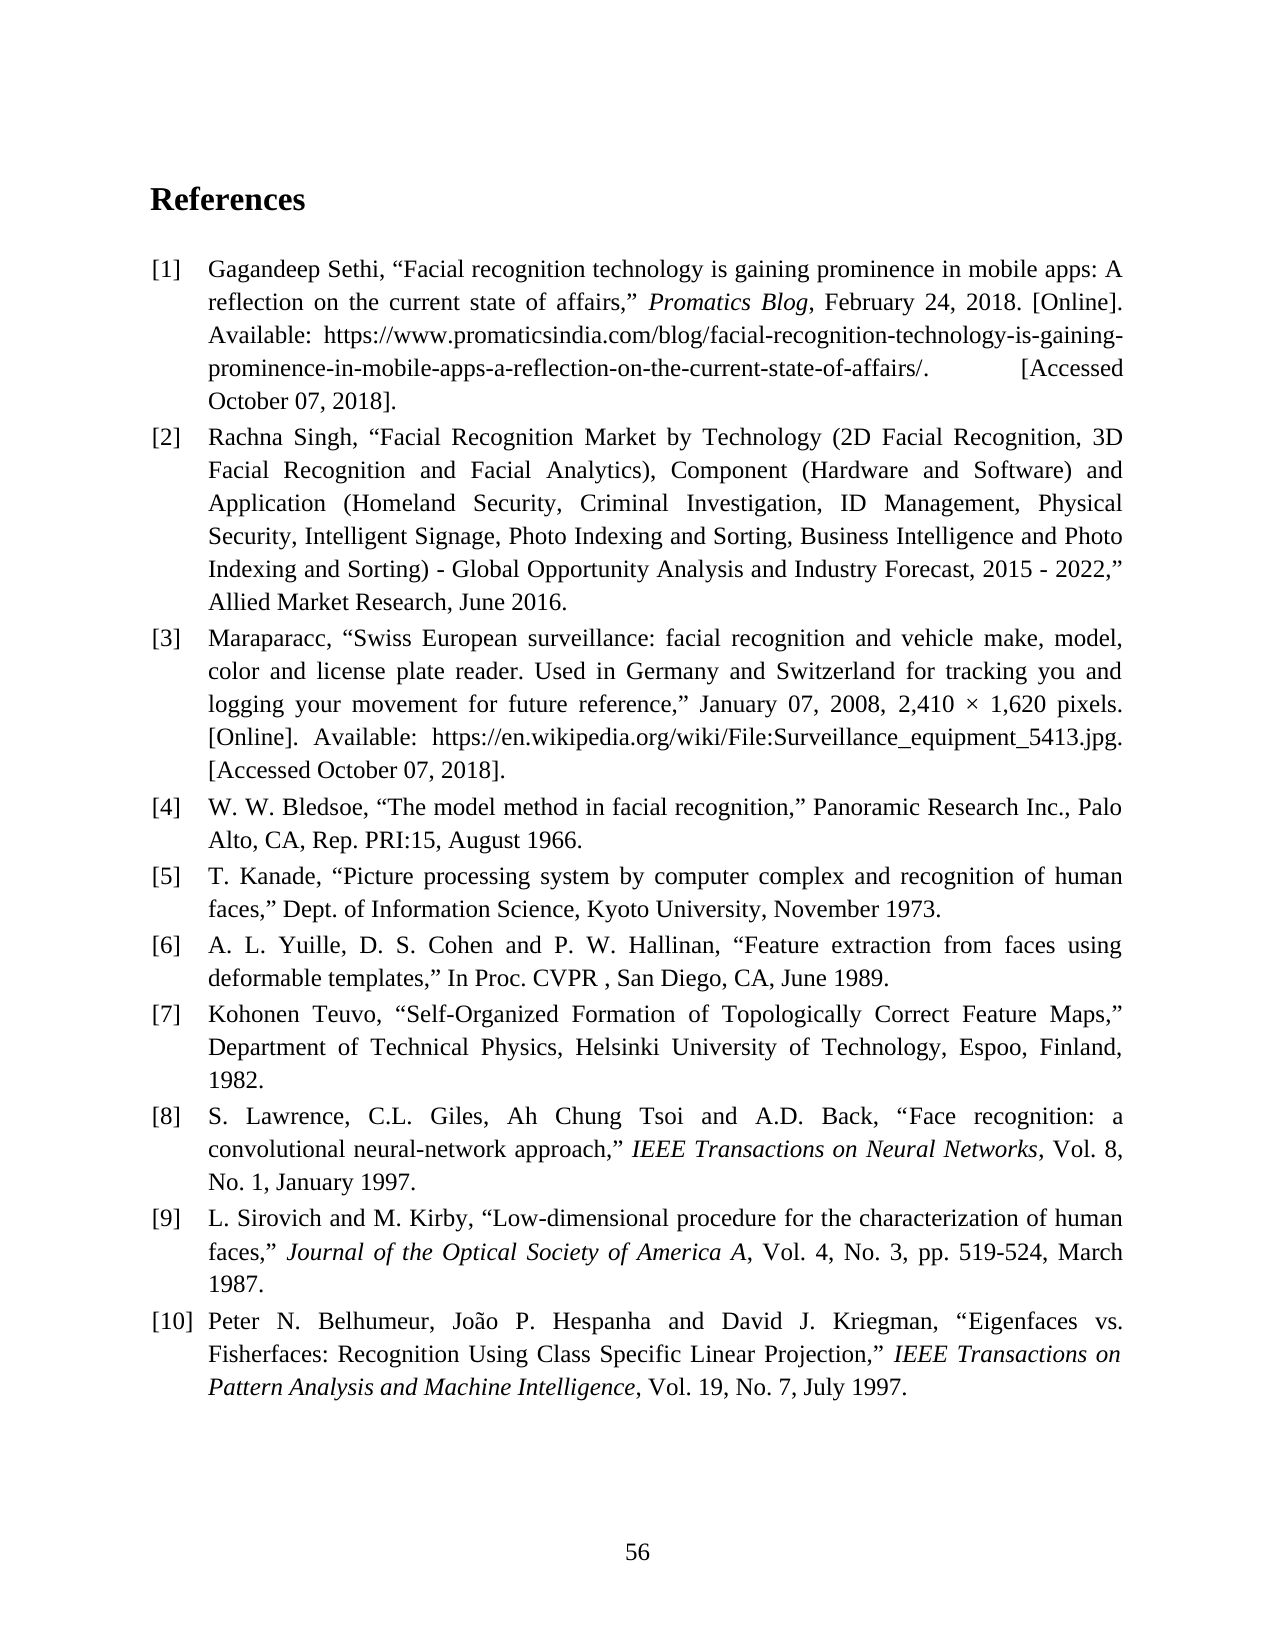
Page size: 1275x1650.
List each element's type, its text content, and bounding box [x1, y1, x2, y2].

table_cell Rachna Singh, “Facial Recognition Market by Technology (2D Facial Recognition, 3D Facial Recognition and Facial Analytics), Component (Hardware and Software) and Application (Homeland Security, Criminal Investigation, ID Management, Physical Security, Intelligent Signage, Photo Indexing and Sorting, Business Intelligence and Photo Indexing and Sorting) - Global Opportunity Analysis and Industry Forecast, 2015 - 2022,” Allied Market Research, June 2016. [206, 421, 1125, 622]
table_cell [6] [150, 929, 206, 998]
table_cell [5] [150, 859, 206, 928]
table_cell [4] [150, 790, 206, 859]
table_cell [8] [150, 1100, 206, 1202]
table_cell Kohonen Teuvo, “Self-Organized Formation of Topologically Correct Feature Maps,” Department of Technical Physics, Helsinki University of Technology, Espoo, Finland, 1982. [206, 998, 1125, 1100]
table_cell [10] [150, 1304, 206, 1489]
table_header [1] [150, 253, 206, 421]
table_cell [7] [150, 998, 206, 1100]
table_cell L. Sirovich and M. Kirby, “Low-dimensional procedure for the characterization of human faces,” Journal of the Optical Society of America A, Vol. 4, No. 3, pp. 519-524, March 1987. [206, 1202, 1125, 1304]
subtitle References [150, 179, 1125, 217]
table_cell A. L. Yuille, D. S. Cohen and P. W. Hallinan, “Feature extraction from faces using deformable templates,” In Proc. CVPR , San Diego, CA, June 1989. [206, 929, 1125, 998]
table_cell W. W. Bledsoe, “The model method in facial recognition,” Panoramic Research Inc., Palo Alto, CA, Rep. PRI:15, August 1966. [206, 790, 1125, 859]
table_cell Maraparacc, “Swiss European surveillance: facial recognition and vehicle make, model, color and license plate reader. Used in Germany and Switzerland for tracking you and logging your movement for future reference,” January 07, 2008, 2,410 × 1,620 pixels. [Online]. Available: https://en.wikipedia.org/wiki/File:Surveillance_equipment_5413.jpg. [Accessed October 07, 2018]. [206, 622, 1125, 790]
table_cell [9] [150, 1202, 206, 1304]
table_cell S. Lawrence, C.L. Giles, Ah Chung Tsoi and A.D. Back, “Face recognition: a convolutional neural-network approach,” IEEE Transactions on Neural Networks, Vol. 8, No. 1, January 1997. [206, 1100, 1125, 1202]
table_header Gagandeep Sethi, “Facial recognition technology is gaining prominence in mobile apps: A reflection on the current state of affairs,” Promatics Blog, February 24, 2018. [Online]. Available: https://www.promaticsindia.com/blog/facial-recognition-technology-is-gaining-prominence-in-mobile-apps-a-reflection-on-the-current-state-of-affairs/. [Accessed October 07, 2018]. [206, 253, 1125, 421]
table_cell [3] [150, 622, 206, 790]
table_cell T. Kanade, “Picture processing system by computer complex and recognition of human faces,” Dept. of Information Science, Kyoto University, November 1973. [206, 859, 1125, 928]
table_cell Peter N. Belhumeur, João P. Hespanha and David J. Kriegman, “Eigenfaces vs. Fisherfaces: Recognition Using Class Specific Linear Projection,” IEEE Transactions on Pattern Analysis and Machine Intelligence, Vol. 19, No. 7, July 1997. [206, 1304, 1125, 1489]
table_cell [2] [150, 421, 206, 622]
